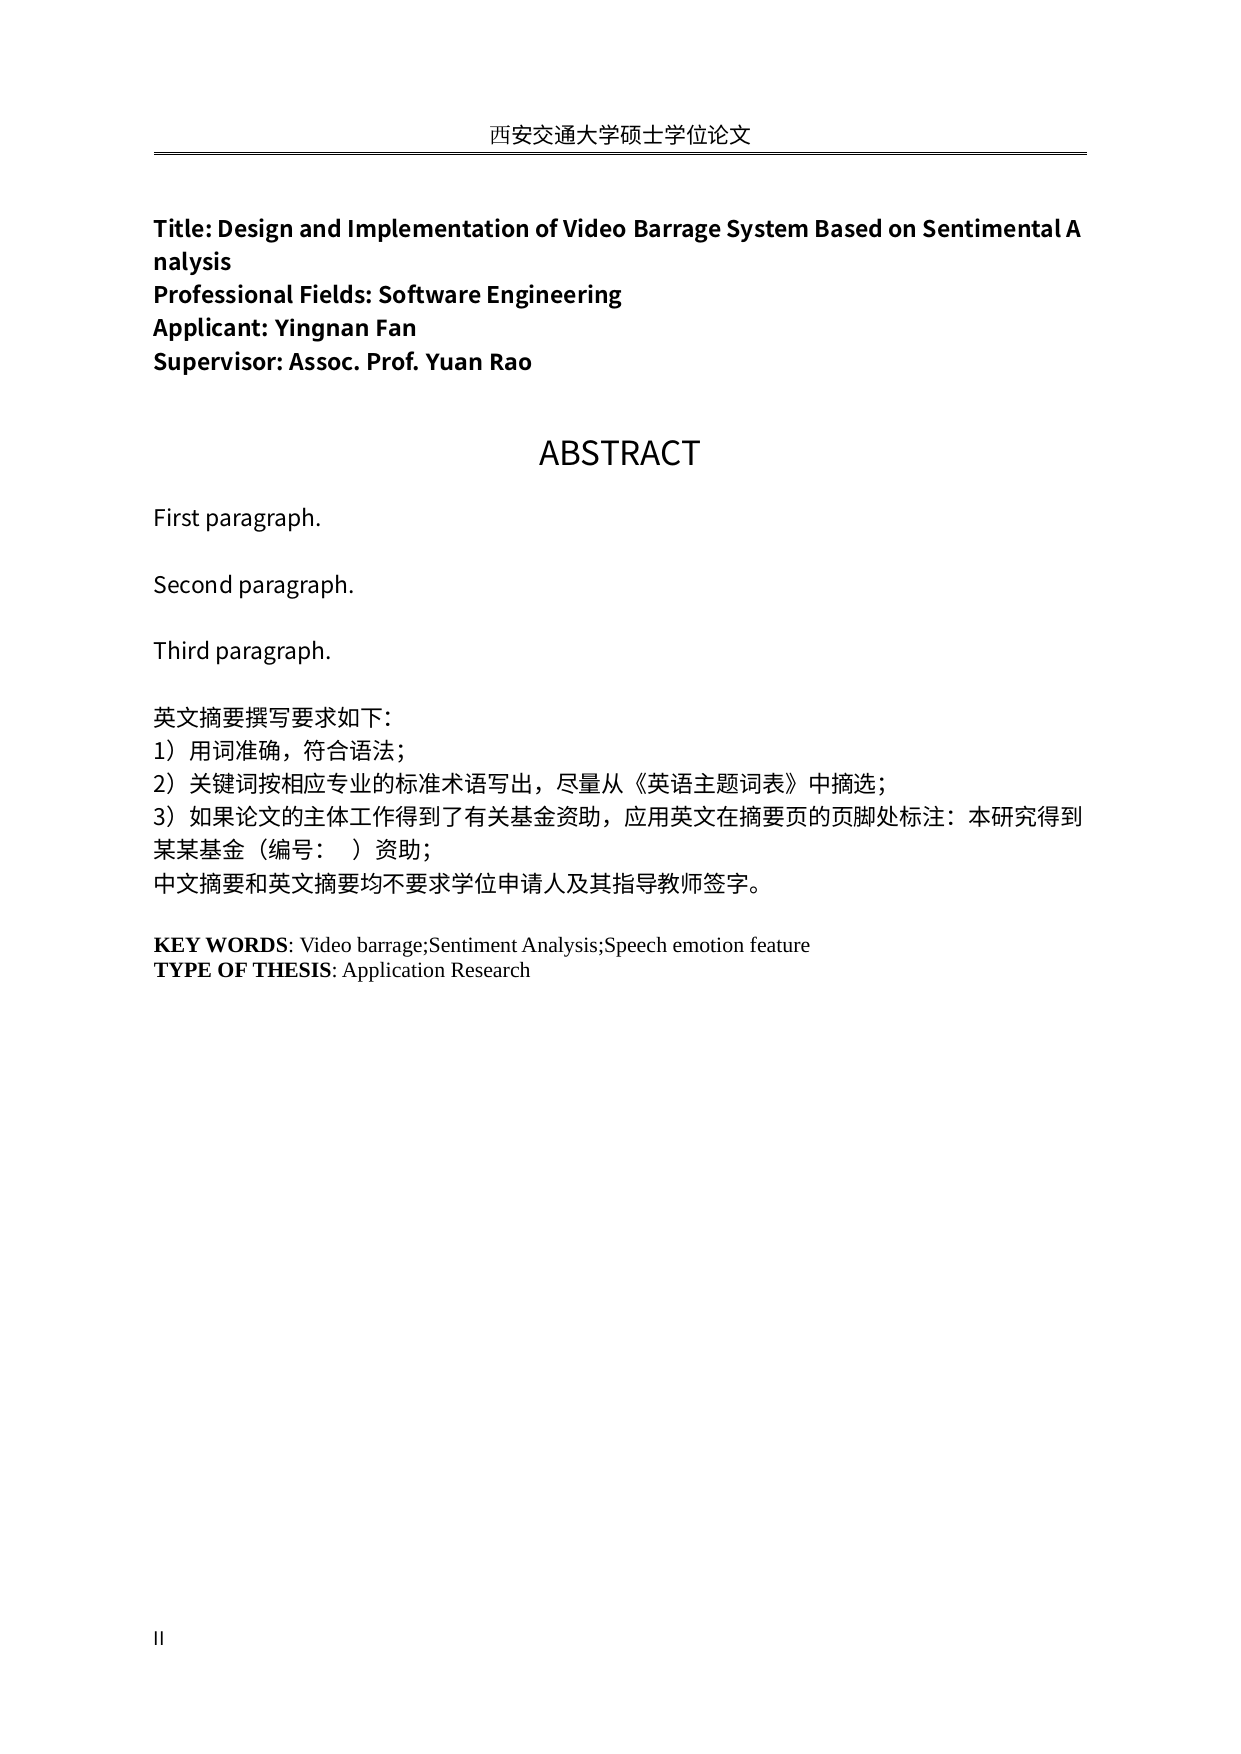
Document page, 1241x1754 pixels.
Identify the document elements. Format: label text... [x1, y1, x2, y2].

text ABSTRACT [153, 427, 1087, 475]
text 3）如果论文的主体工作得到了有关基金资助，应用英文在摘要页的页脚处标注：本研究得到某某基金（编号： ）资助； [153, 799, 1087, 866]
text Applicant: Yingnan Fan [153, 310, 1087, 343]
text 英文摘要撰写要求如下： [153, 699, 1087, 733]
text TYPE OF THESIS: Application Research [153, 957, 1087, 982]
text KEY WORDS: Video barrage;Sentiment Analysis;Speech emotion feature [153, 932, 1087, 957]
text 1）用词准确，符合语法； [153, 733, 1087, 766]
text Professional Fields: Software Engineering [153, 277, 1087, 310]
text 2）关键词按相应专业的标准术语写出，尽量从《英语主题词表》中摘选； [153, 766, 1087, 799]
text Second paragraph. [153, 566, 1087, 600]
text First paragraph. [153, 500, 1087, 533]
text Third paragraph. [153, 633, 1087, 666]
text Title: Design and Implementation of Video Barrage System Based on Sentimental Analysis [153, 210, 1087, 277]
text 中文摘要和英文摘要均不要求学位申请人及其指导教师签字。 [153, 866, 1087, 899]
text Supervisor: Assoc. Prof. Yuan Rao [153, 343, 1087, 377]
